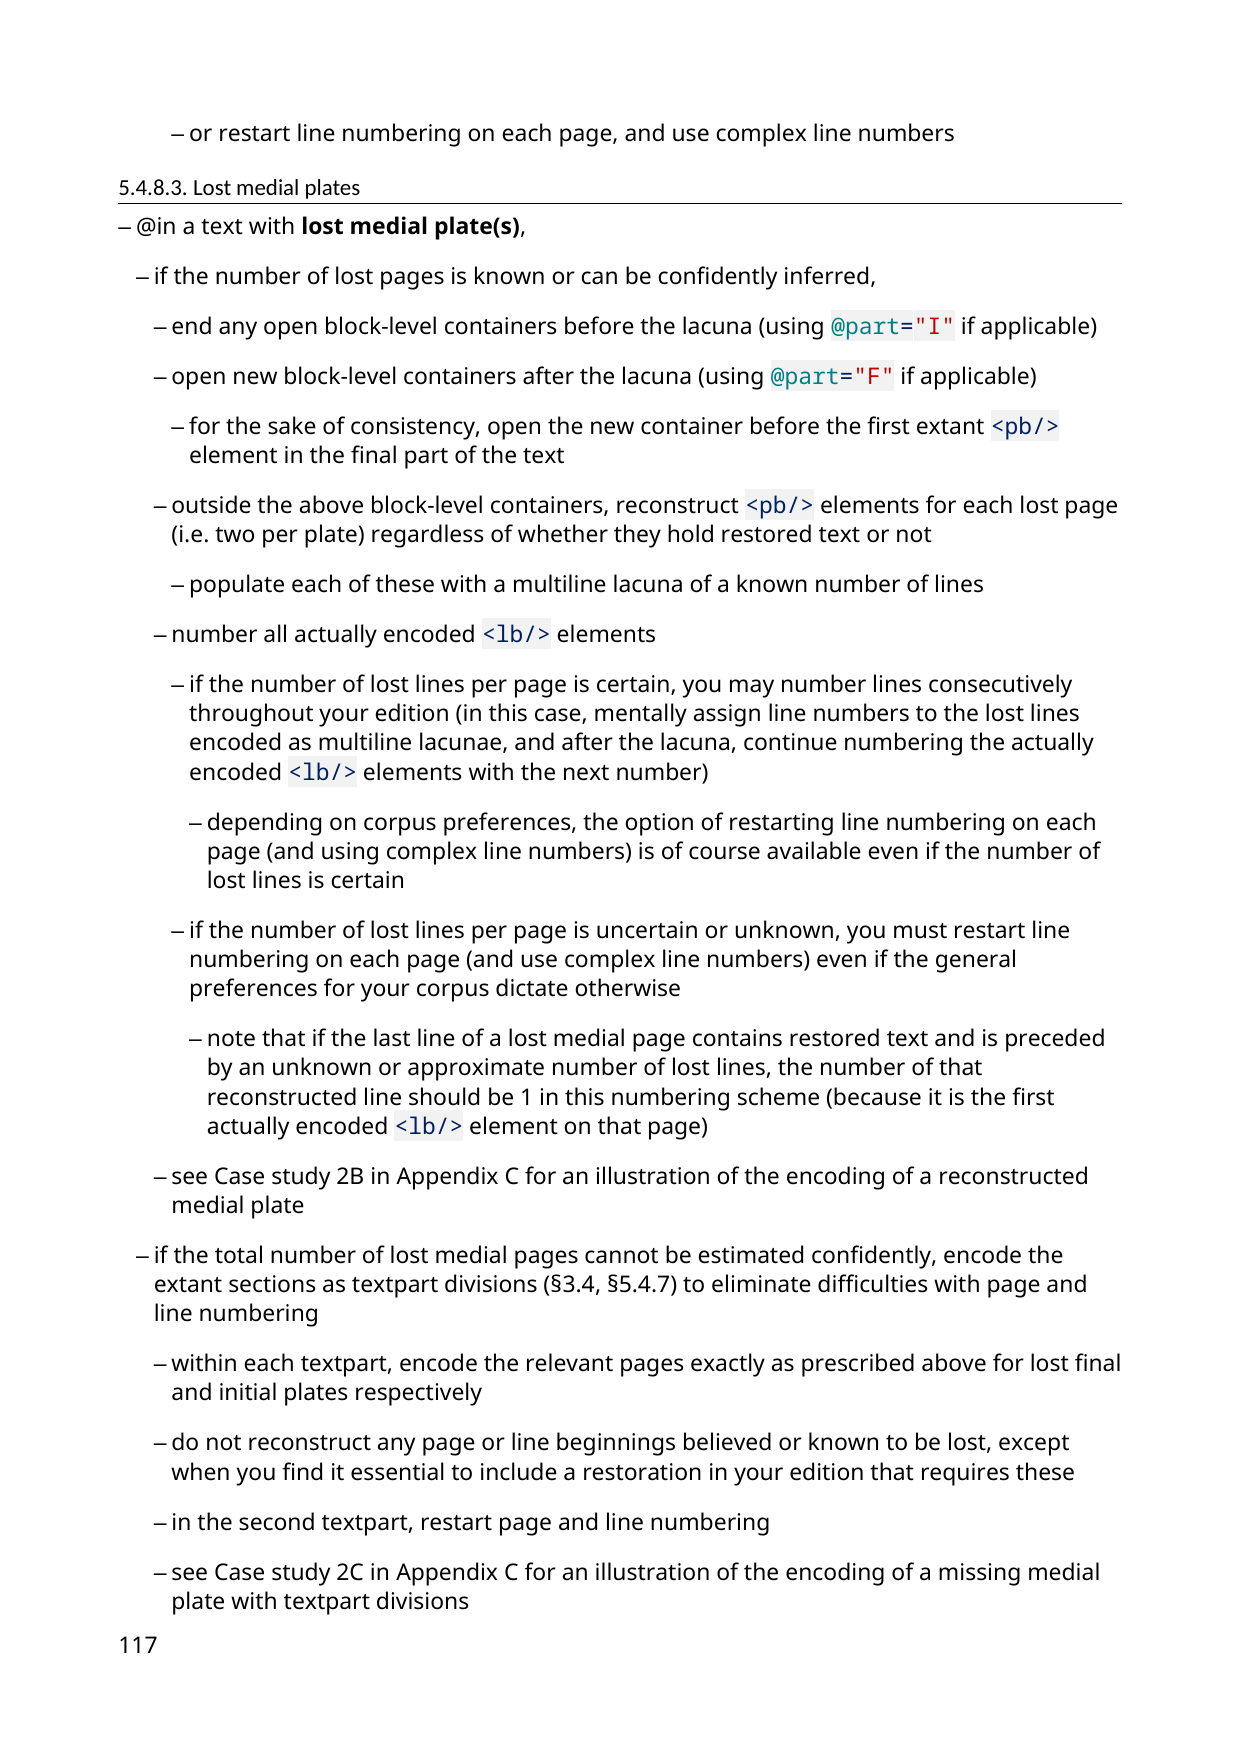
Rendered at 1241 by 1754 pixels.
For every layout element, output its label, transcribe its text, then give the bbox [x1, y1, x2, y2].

list note that if the last line of a lost medial page contains restored text and is preceded by an unknown or approximate number of lost lines, the number of that reconstructed line should be 1 in this numbering scheme (because it is the first actually encoded <lb/> element on that page) [189, 1023, 1122, 1140]
list outside the above block-level containers, reconstruct <pb/> elements for each lost page (i.e. two per plate) regardless of whether they hold restored text or not [153, 490, 1122, 548]
list in the second textpart, restart page and line numbering [153, 1507, 1122, 1536]
list number all actually encoded <lb/> elements [153, 619, 482, 648]
list open new block-level containers after the lacuna (using @part="F" if applicable) [153, 361, 771, 390]
list if the number of lost lines per page is certain, you may number lines consecutively throughout your edition (in this case, mentally assign line numbers to the lost lines encoded as multiline lacunae, and after the lacuna, continue numbering the actually encoded <lb/> elements with the next number) [171, 669, 1122, 786]
list see Case study 2C in Appendix C for an illustration of the encoding of a missing medial plate with textpart divisions [153, 1557, 1122, 1615]
list @in a text with lost medial plate(s), [118, 211, 1122, 240]
subtitle Lost medial plates [118, 172, 1122, 203]
list for the sake of consistency, open the new container before the first extant <pb/> element in the final part of the text [171, 411, 1122, 469]
list populate each of these with a multiline lacuna of a known number of lines [171, 569, 1122, 598]
list within each textpart, encode the relevant pages exactly as prescribed above for lost final and initial plates respectively [153, 1348, 1122, 1407]
list see Case study 2B in Appendix C for an illustration of the encoding of a reconstructed medial plate [153, 1161, 1122, 1219]
list do not reconstruct any page or line beginnings believed or known to be lost, except when you find it essential to include a restoration in your edition that requires these [153, 1427, 1122, 1486]
list if the total number of lost medial pages cannot be estimated confidently, encode the extant sections as textpart divisions (§3.4, §5.4.7) to eliminate difficulties with page and line numbering [136, 1240, 1122, 1327]
list or restart line numbering on each page, and use complex line numbers [171, 118, 1122, 147]
list end any open block-level containers before the lacuna (using @part="I" if applicable) [153, 311, 831, 340]
list number all actually encoded <lb/> elements [551, 619, 1122, 648]
list open new block-level containers after the lacuna (using @part="F" if applicable) [894, 361, 1122, 390]
list if the number of lost lines per page is uncertain or unknown, you must restart line numbering on each page (and use complex line numbers) even if the general preferences for your corpus dictate otherwise [171, 915, 1122, 1002]
list if the number of lost pages is known or can be confidently inferred, [136, 261, 1122, 290]
list depending on corpus preferences, the option of restarting line numbering on each page (and using complex line numbers) is of course available even if the number of lost lines is certain [189, 807, 1122, 894]
